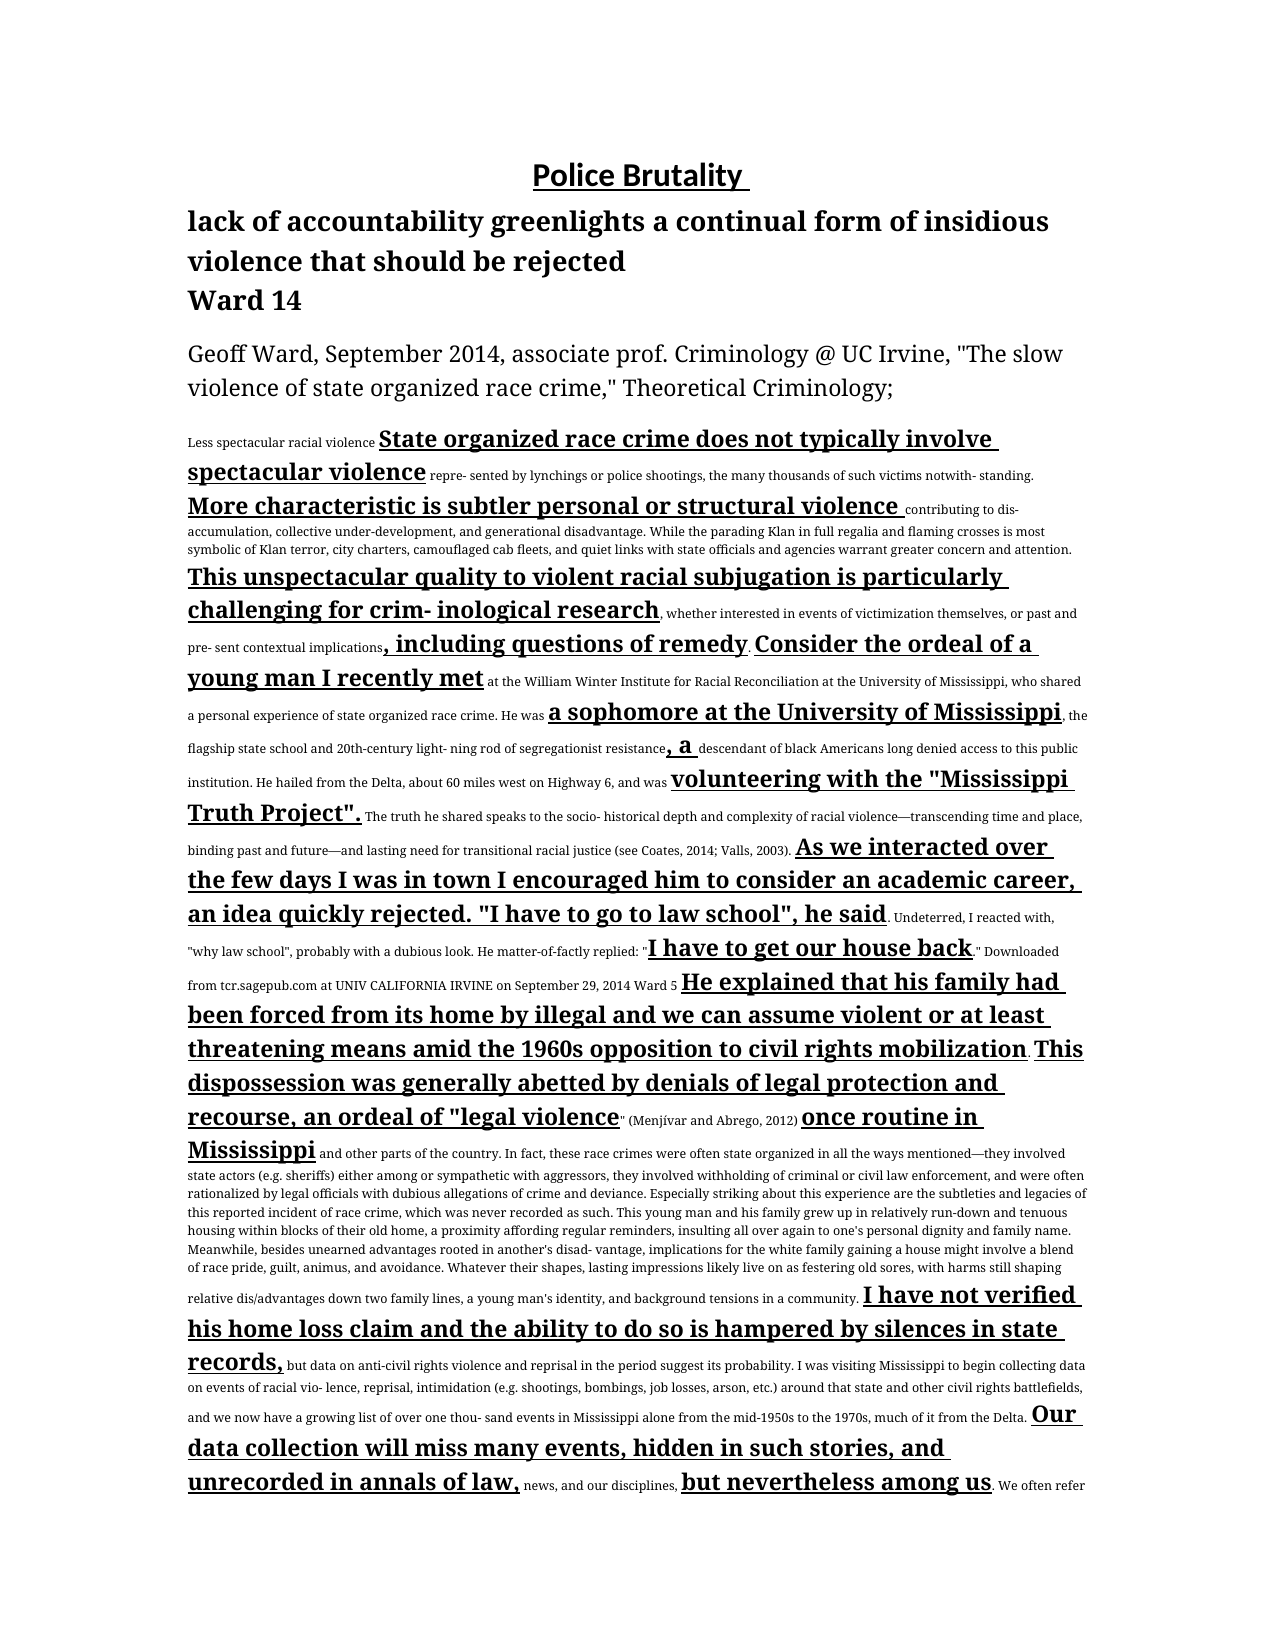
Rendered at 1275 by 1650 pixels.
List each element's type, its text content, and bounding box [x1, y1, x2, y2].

subtitle lack of accountability greenlights a continual form of insidious violence that should be rejected [187, 202, 1087, 279]
text Geoff Ward, September 2014, associate prof. Criminology @ UC Irvine, "The slow violence of state organized race crime," Theoretical Criminology; [187, 338, 1087, 403]
subtitle Police Brutality [187, 154, 1087, 195]
text Ward 14 [187, 282, 1087, 319]
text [187, 422, 1087, 1497]
